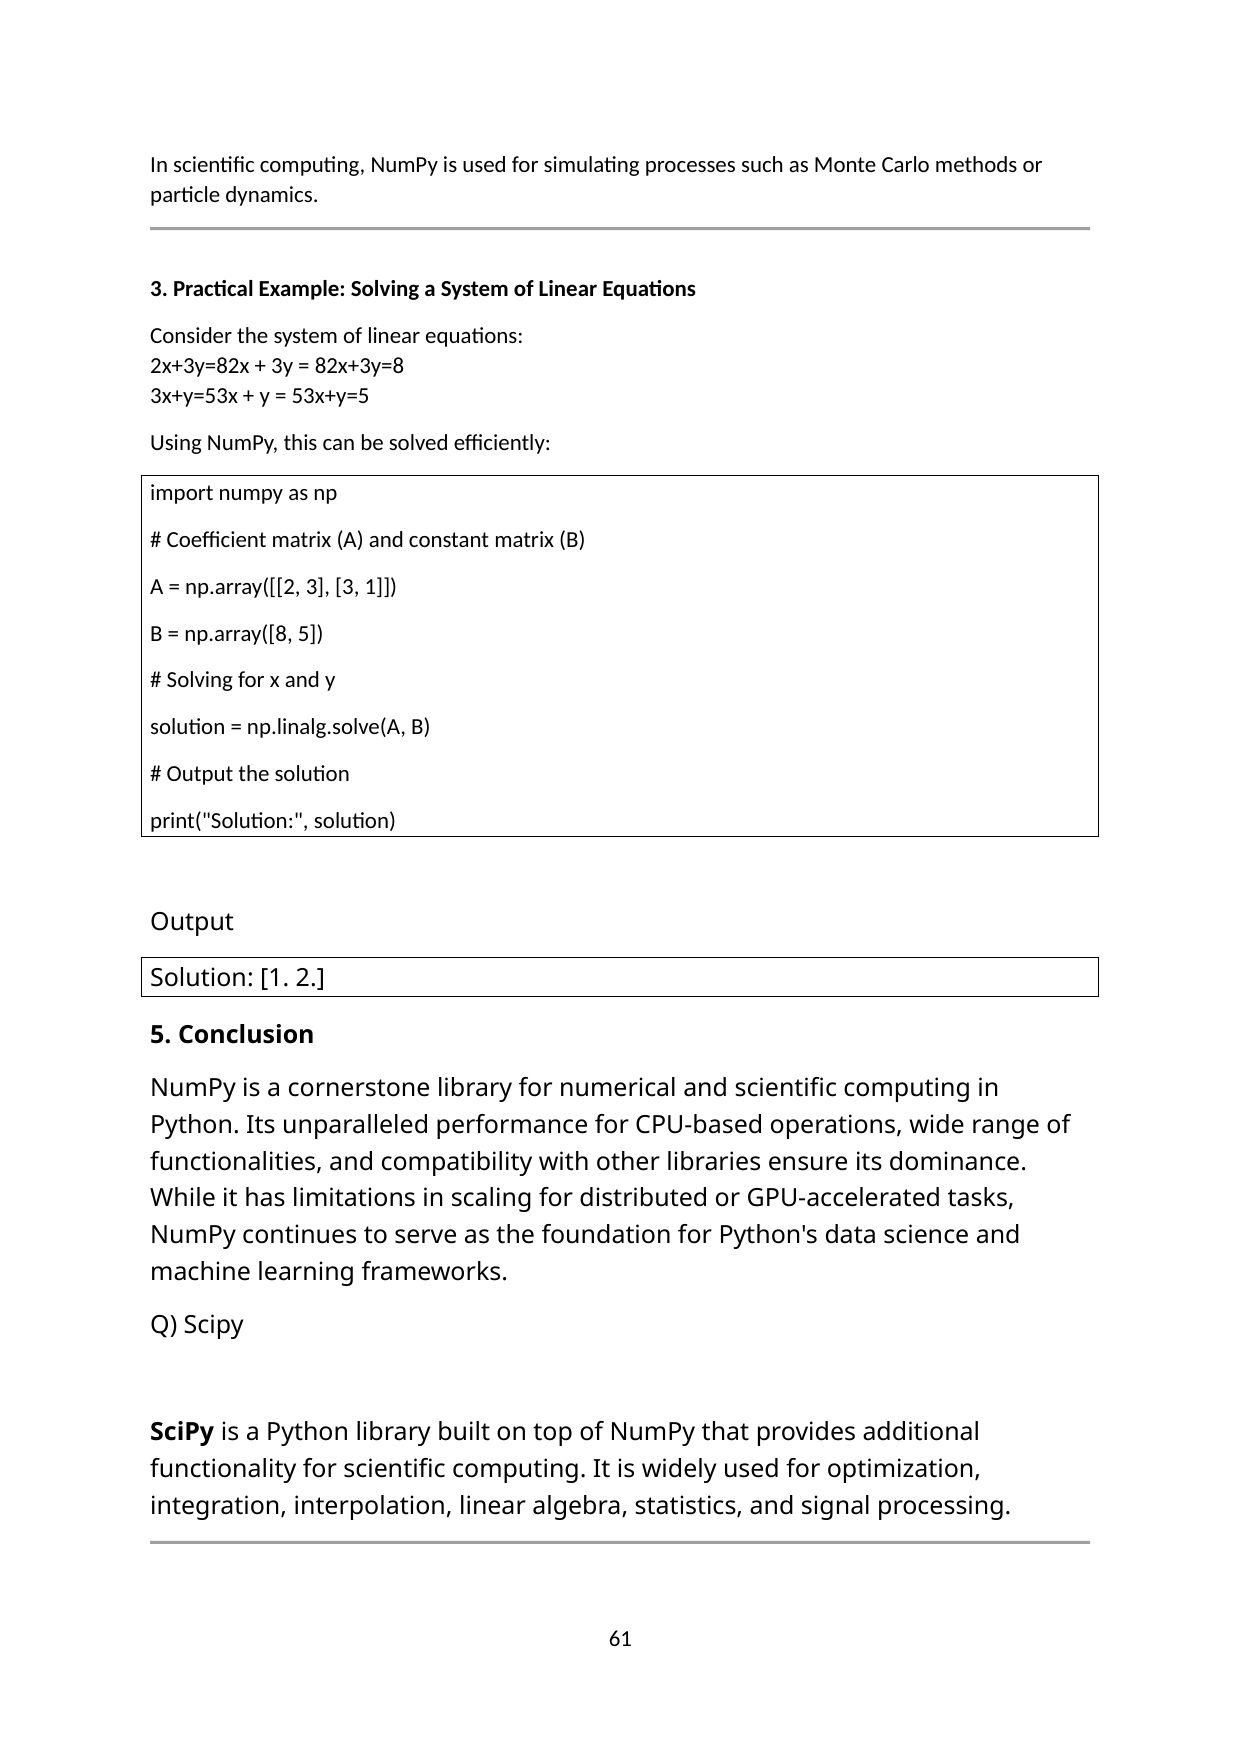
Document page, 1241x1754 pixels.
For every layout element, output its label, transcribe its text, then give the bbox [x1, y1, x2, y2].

text # Solving for x and y [142, 662, 1098, 694]
text solution = np.linalg.solve(A, B) [142, 709, 1098, 741]
text SciPy is a Python library built on top of NumPy that provides additional functionality for scientific computing. It is widely used for optimization, integration, interpolation, linear algebra, statistics, and signal processing. [150, 1414, 1090, 1521]
text In scientific computing, NumPy is used for simulating processes such as Monte Carlo methods or particle dynamics. [150, 150, 1090, 208]
text print("Solution:", solution) [142, 803, 1098, 836]
text Q) Scipy [150, 1307, 1090, 1341]
text import numpy as np [142, 476, 1098, 506]
text NumPy is a cornerstone library for numerical and scientific computing in Python. Its unparalleled performance for CPU-based operations, wide range of functionalities, and compatibility with other libraries ensure its dominance. While it has limitations in scaling for distributed or GPU-accelerated tasks, NumPy continues to serve as the foundation for Python's data science and machine learning frameworks. [150, 1070, 1090, 1288]
text A = np.array([[2, 3], [3, 1]]) [142, 569, 1098, 600]
text B = np.array([8, 5]) [142, 616, 1098, 647]
text Solution: [1. 2.] [142, 958, 1098, 996]
text # Coefficient matrix (A) and constant matrix (B) [142, 522, 1098, 553]
text Output [150, 903, 1090, 937]
text # Output the solution [142, 756, 1098, 787]
text 5. Conclusion [150, 1016, 1090, 1050]
text 3. Practical Example: Solving a System of Linear Equations [150, 274, 1090, 302]
text Consider the system of linear equations: 2x+3y=82x + 3y = 82x+3y=8 3x+y=53x + y = 53x+y=5 [150, 321, 1090, 409]
text Using NumPy, this can be solved efficiently: [150, 428, 1090, 456]
